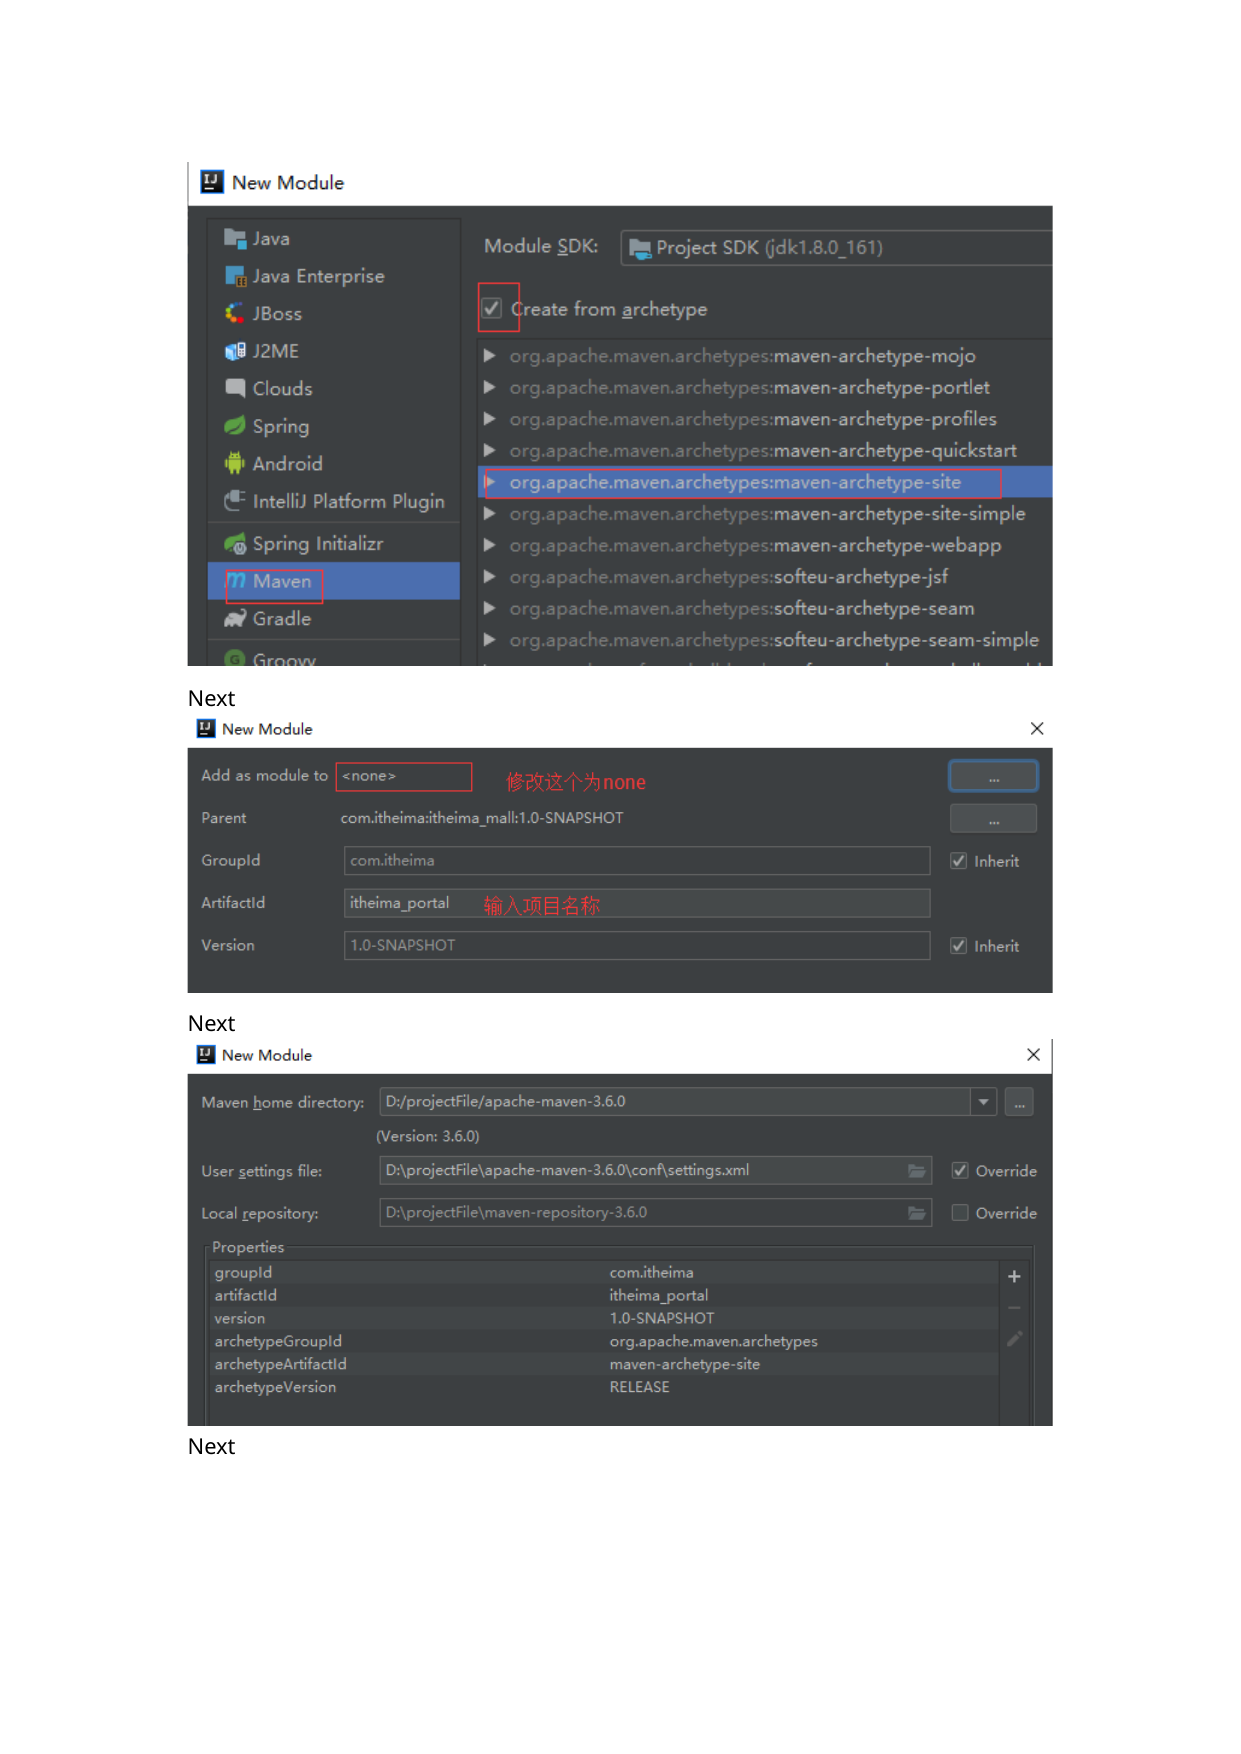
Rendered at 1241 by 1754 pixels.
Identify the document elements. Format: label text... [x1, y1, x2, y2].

picture [187, 162, 1053, 666]
picture [187, 1039, 1053, 1426]
text Next [187, 1429, 1053, 1462]
text Next [187, 1007, 1053, 1039]
text Next [187, 682, 1053, 714]
picture [187, 714, 1053, 993]
